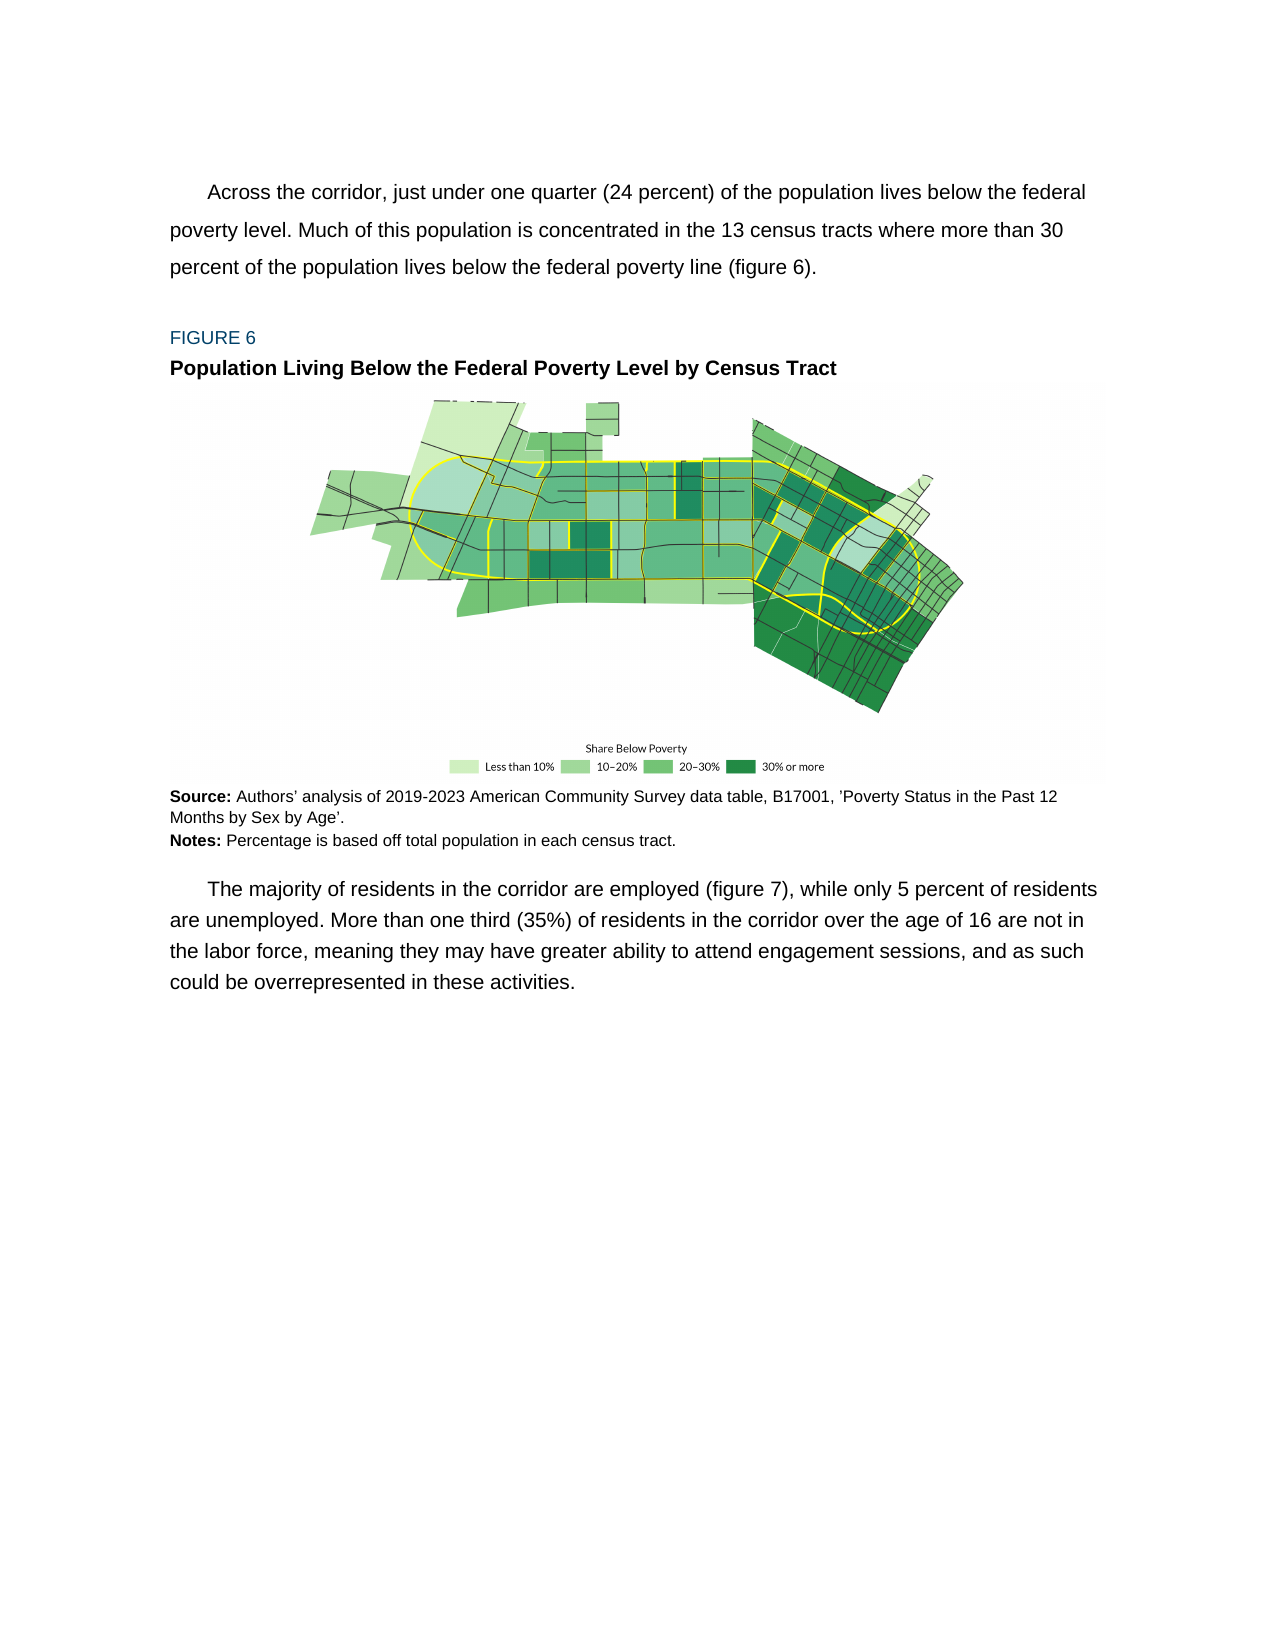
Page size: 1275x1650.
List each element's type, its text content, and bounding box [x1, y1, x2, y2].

title Population Living Below the Federal Poverty Level by Census Tract [169, 351, 1106, 382]
text Notes: Percentage is based off total population in each census tract. [169, 830, 1106, 849]
picture [169, 382, 1107, 784]
text FIGURE 6 [169, 319, 1106, 351]
text Across the corridor, just under one quarter (24 percent) of the population lives below the federal poverty level. Much of this population is concentrated in the 13 census tracts where more than 30 percent of the population lives below the federal poverty line (figure 6). [169, 169, 1106, 282]
text The majority of residents in the corridor are employed (figure 7), while only 5 percent of residents are unemployed. More than one third (35%) of residents in the corridor over the age of 16 are not in the labor force, meaning they may have greater ability to attend engagement sessions, and as such could be overrepresented in these activities. [169, 871, 1106, 996]
text Source: Authors’ analysis of 2019-2023 American Community Survey data table, B17001, ’Poverty Status in the Past 12 Months by Sex by Age’. [169, 784, 1106, 827]
